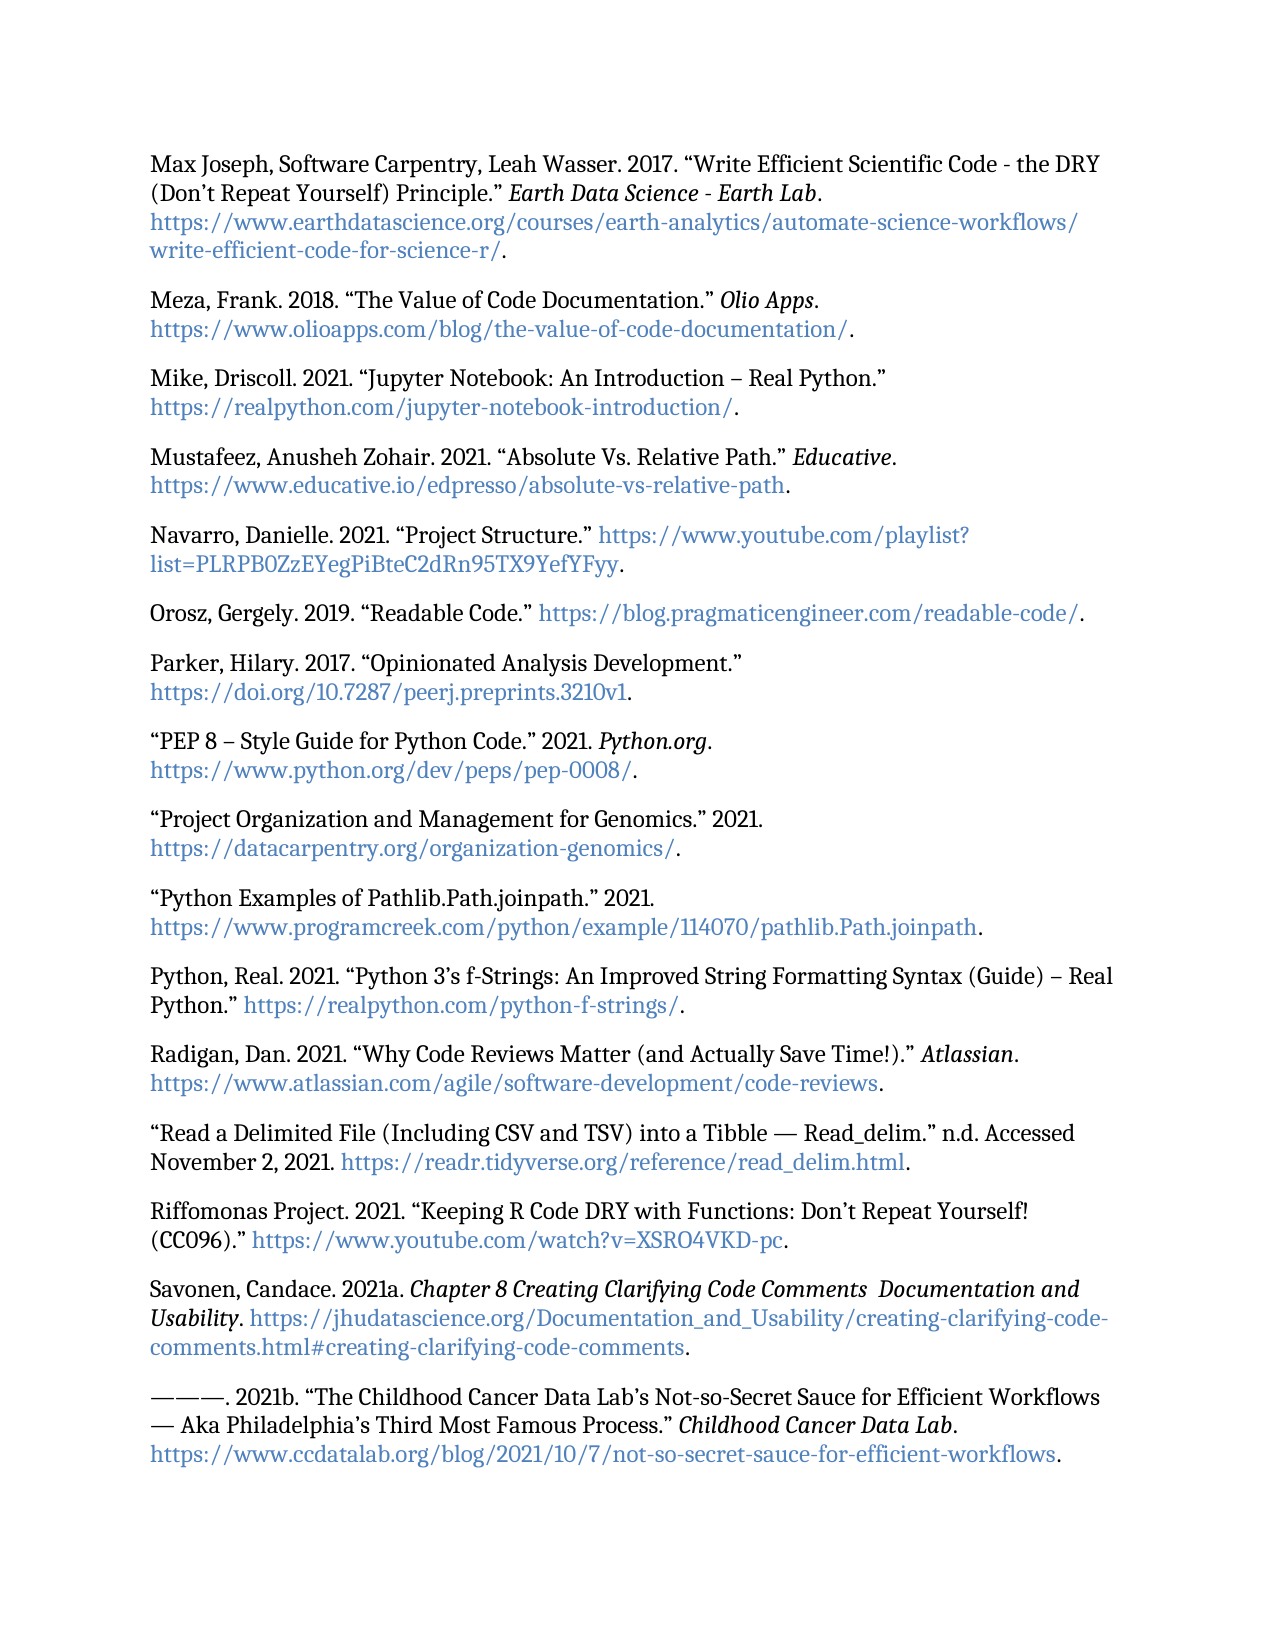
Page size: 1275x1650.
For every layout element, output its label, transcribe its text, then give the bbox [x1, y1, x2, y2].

text Navarro, Danielle. 2021. “Project Structure.” https://www.youtube.com/playlist?list=PLRPB0ZzEYegPiBteC2dRn95TX9YefYFyy. [150, 521, 1125, 578]
text Mustafeez, Anusheh Zohair. 2021. “Absolute Vs. Relative Path.” Educative. https://www.educative.io/edpresso/absolute-vs-relative-path. [150, 442, 1125, 500]
text “PEP 8 – Style Guide for Python Code.” 2021. Python.org. https://www.python.org/dev/peps/pep-0008/. [150, 727, 1125, 784]
text Mike, Driscoll. 2021. “Jupyter Notebook: An Introduction – Real Python.” https://realpython.com/jupyter-notebook-introduction/. [150, 364, 1125, 422]
text Savonen, Candace. 2021a. Chapter 8 Creating Clarifying Code Comments Documentation and Usability. https://jhudatascience.org/Documentation_and_Usability/creating-clarifying-code-comments.html#creating-clarifying-code-comments. [150, 1275, 1125, 1362]
text Python, Real. 2021. “Python 3’s f-Strings: An Improved String Formatting Syntax (Guide) – Real Python.” https://realpython.com/python-f-strings/. [150, 962, 1125, 1019]
text Meza, Frank. 2018. “The Value of Code Documentation.” Olio Apps. https://www.olioapps.com/blog/the-value-of-code-documentation/. [150, 286, 1125, 343]
text Parker, Hilary. 2017. “Opinionated Analysis Development.” https://doi.org/10.7287/peerj.preprints.3210v1. [150, 649, 1125, 706]
text Radigan, Dan. 2021. “Why Code Reviews Matter (and Actually Save Time!).” Atlassian. https://www.atlassian.com/agile/software-development/code-reviews. [150, 1040, 1125, 1098]
text ———. 2021b. “The Childhood Cancer Data Lab’s Not-so-Secret Sauce for Efficient Workflows — Aka Philadelphia’s Third Most Famous Process.” Childhood Cancer Data Lab. https://www.ccdatalab.org/blog/2021/10/7/not-so-secret-sauce-for-efficient-workflows. [150, 1382, 1125, 1469]
text Riffomonas Project. 2021. “Keeping R Code DRY with Functions: Don’t Repeat Yourself! (CC096).” https://www.youtube.com/watch?v=XSRO4VKD-pc. [150, 1197, 1125, 1254]
text Orosz, Gergely. 2019. “Readable Code.” https://blog.pragmaticengineer.com/readable-code/. [150, 599, 1125, 628]
text “Read a Delimited File (Including CSV and TSV) into a Tibble — Read_delim.” n.d. Accessed November 2, 2021. https://readr.tidyverse.org/reference/read_delim.html. [150, 1119, 1125, 1176]
text “Project Organization and Management for Genomics.” 2021. https://datacarpentry.org/organization-genomics/. [150, 805, 1125, 863]
text “Python Examples of Pathlib.Path.joinpath.” 2021. https://www.programcreek.com/python/example/114070/pathlib.Path.joinpath. [150, 884, 1125, 941]
text Max Joseph, Software Carpentry, Leah Wasser. 2017. “Write Efficient Scientific Code - the DRY (Don’t Repeat Yourself) Principle.” Earth Data Science - Earth Lab. https://www.earthdatascience.org/courses/earth-analytics/automate-science-workflows/write-efficient-code-for-science-r/. [150, 150, 1125, 265]
